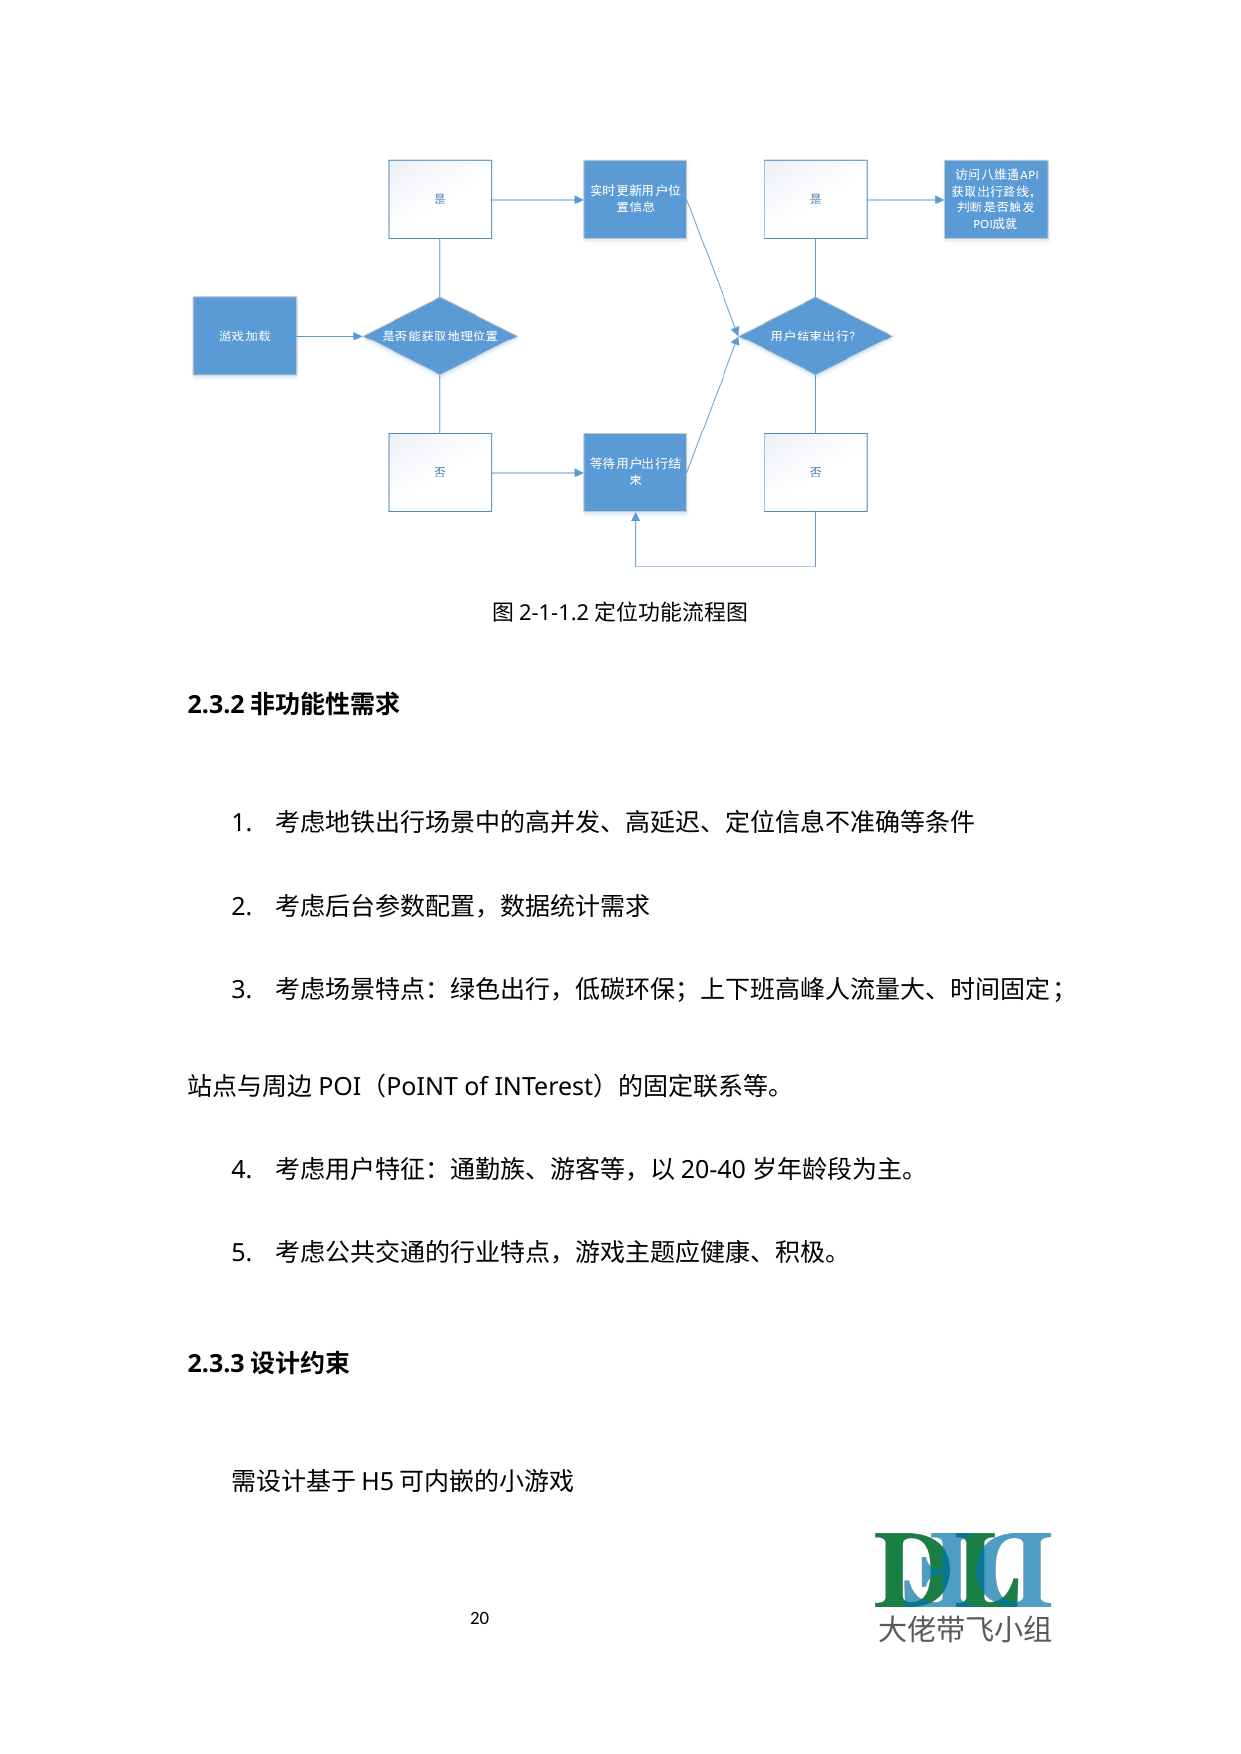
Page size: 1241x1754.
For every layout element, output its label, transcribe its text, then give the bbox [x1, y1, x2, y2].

picture [188, 159, 1053, 567]
subtitle 2.3.3设计约束 [187, 1329, 1053, 1394]
list 考虑用户特征：通勤族、游客等，以 20-40 岁年龄段为主。 [187, 1135, 1053, 1200]
list 考虑地铁出行场景中的高并发、高延迟、定位信息不准确等条件 [187, 788, 1053, 853]
text 需设计基于H5可内嵌的小游戏 [187, 1447, 1053, 1512]
subtitle 2.3.2非功能性需求 [187, 670, 1053, 735]
list 考虑场景特点：绿色出行，低碳环保；上下班高峰人流量大、时间固定；站点与周边 POI（PoINT of INTerest）的固定联系等。 [187, 955, 1053, 1117]
list 考虑公共交通的行业特点，游戏主题应健康、积极。 [187, 1218, 1053, 1283]
text 图2-1-1.2 定位功能流程图 [187, 595, 1053, 627]
picture [873, 1533, 1053, 1607]
list 考虑后台参数配置，数据统计需求 [187, 872, 1053, 937]
